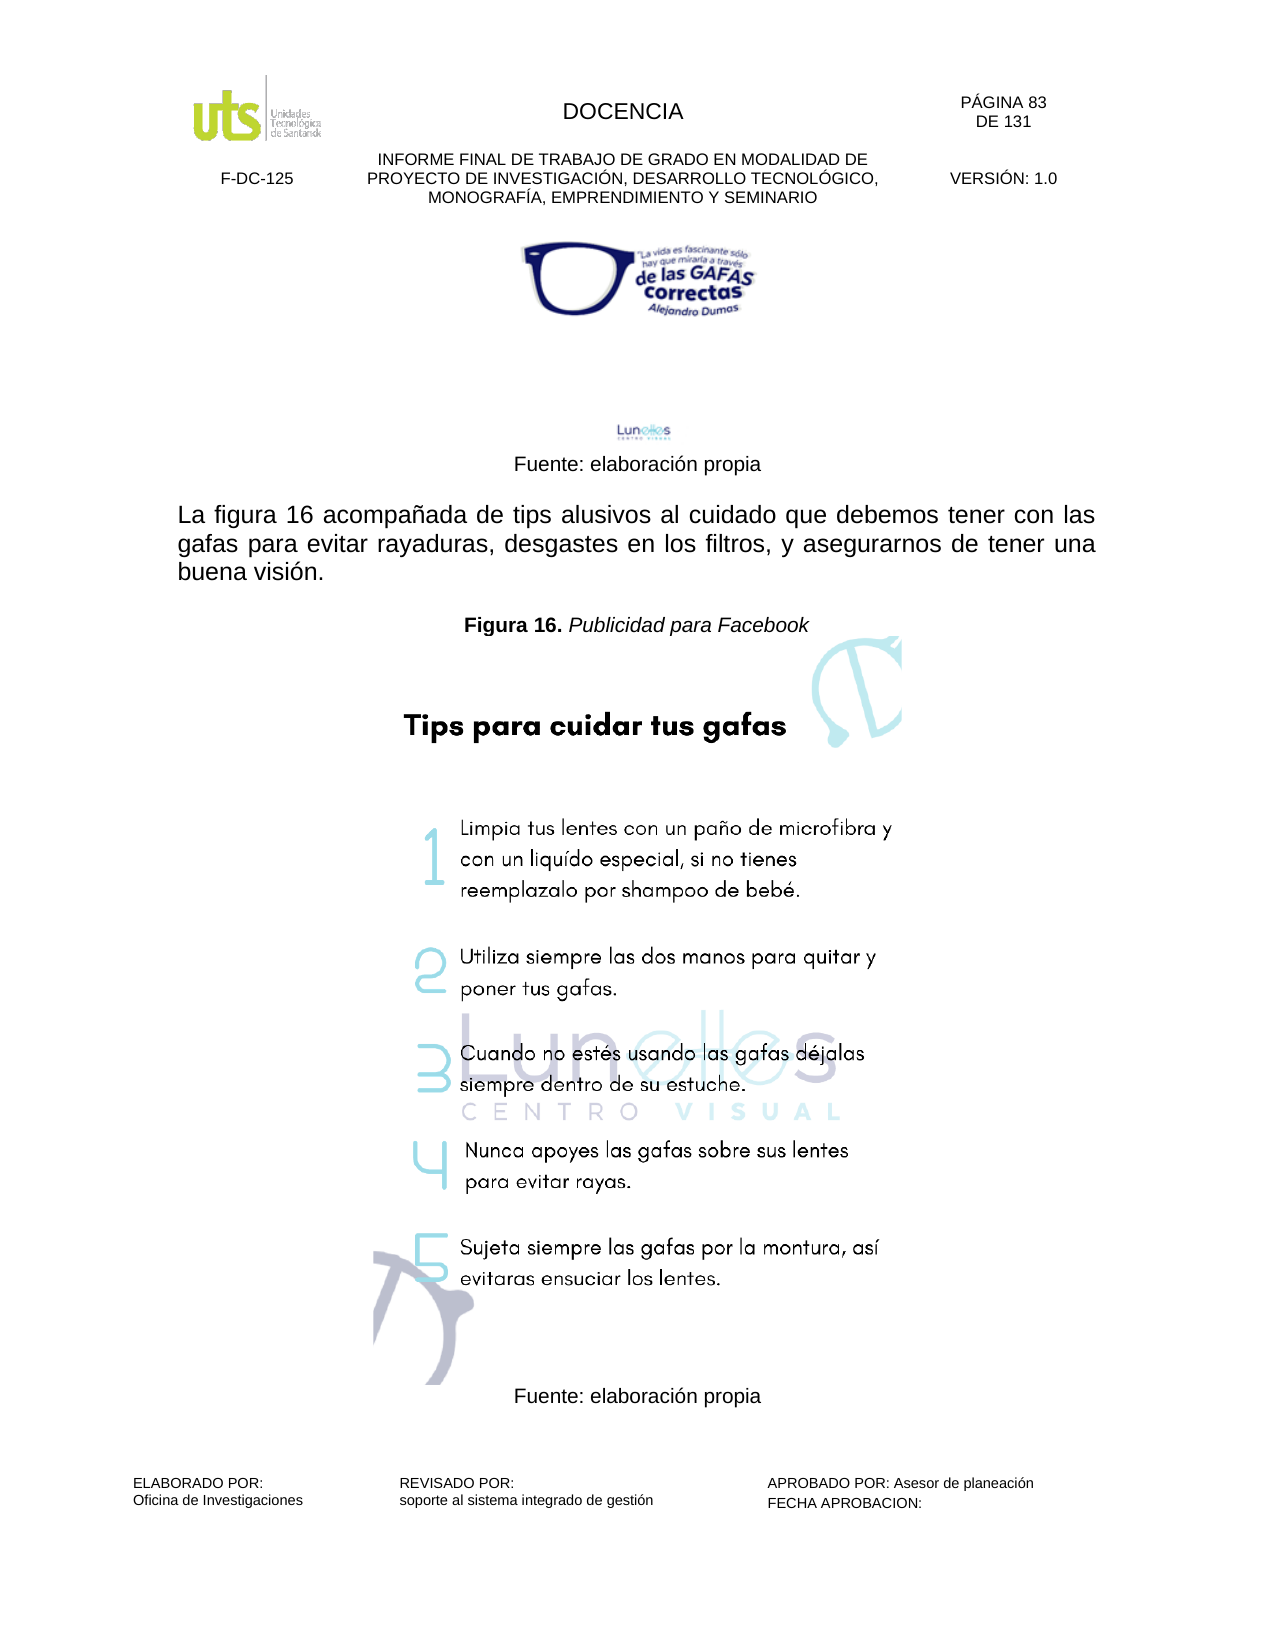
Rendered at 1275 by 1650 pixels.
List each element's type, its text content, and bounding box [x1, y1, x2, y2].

picture [192, 75, 321, 149]
text Fuente: elaboración propia [177, 1384, 1098, 1408]
text Fuente: elaboración propia [177, 452, 1098, 476]
picture [373, 636, 902, 1385]
picture [498, 235, 777, 452]
text Figura 16. Publicidad para Facebook [177, 612, 1098, 636]
text La figura 16 acompañada de tips alusivos al cuidado que debemos tener con las gafas para evitar rayaduras, desgastes en los filtros, y asegurarnos de tener una buena visión. [177, 500, 1098, 586]
